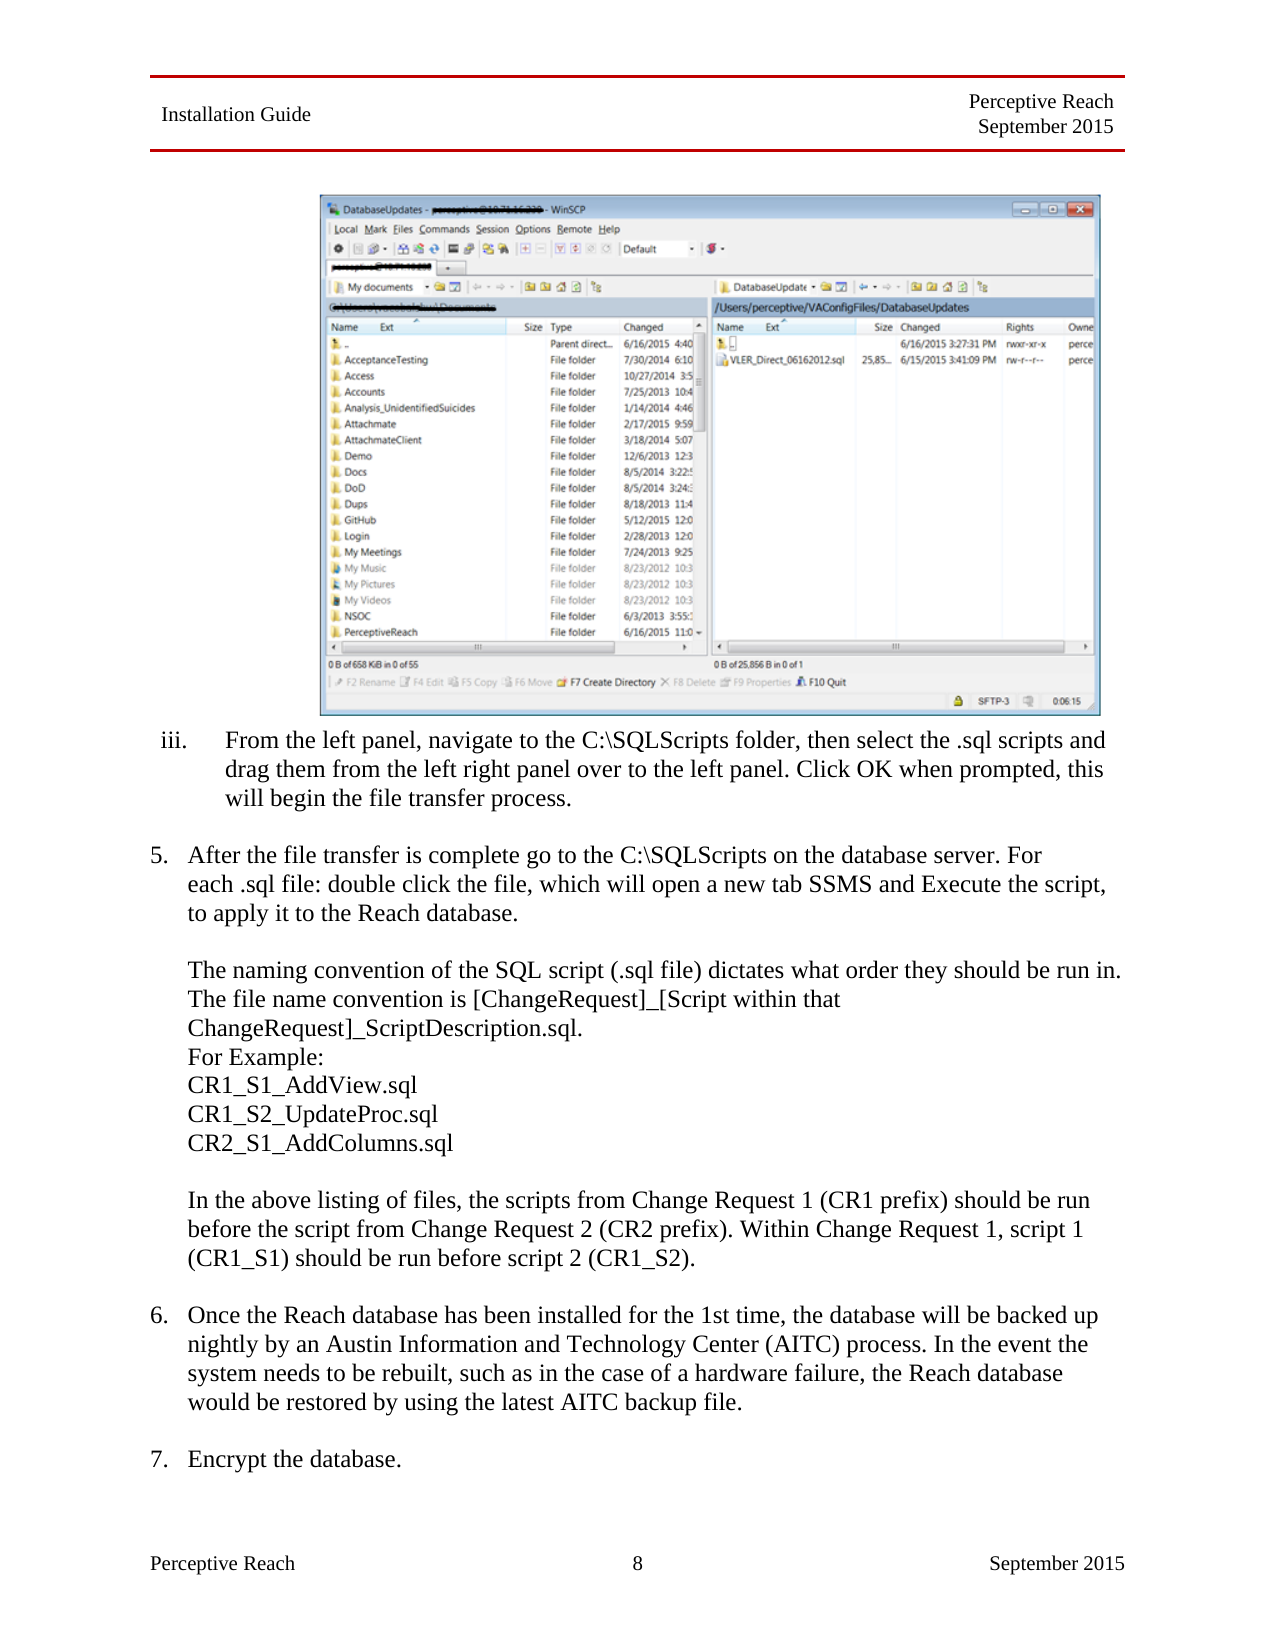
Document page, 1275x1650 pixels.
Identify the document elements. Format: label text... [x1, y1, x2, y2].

list The naming convention of the SQL script (.sql file) dictates what order they should be run in. The file name convention is [ChangeRequest]_[Script within that ChangeRequest]_ScriptDescription.sql. [187, 956, 1125, 1042]
list After the file transfer is complete go to the C:\SQLScripts on the database server. For each .sql file: double click the file, which will open a new tab SSMS and Execute the script, to apply it to the Reach database. [150, 841, 1125, 927]
list For Example: [187, 1042, 1125, 1071]
list CR1_S2_UpdateProc.sql [187, 1099, 1125, 1128]
list Encrypt the database. [150, 1444, 1125, 1473]
list Once the Reach database has been installed for the 1st time, the database will be backed up nightly by an Austin Information and Technology Center (AITC) process. In the event the system needs to be rebuilt, such as in the case of a hardware failure, the Reach database would be restored by using the latest AITC backup file. [150, 1301, 1125, 1416]
list CR1_S1_AddView.sql [187, 1071, 1125, 1099]
list From the left panel, navigate to the C:\SQLScripts folder, then select the .sql scripts and drag them from the left right panel over to the left panel. Click OK when prompted, this will begin the file transfer process. [187, 726, 1125, 812]
picture [300, 176, 1107, 726]
list In the above listing of files, the scripts from Change Request 1 (CR1 prefix) should be run before the script from Change Request 2 (CR2 prefix). Within Change Request 1, script 1 (CR1_S1) should be run before script 2 (CR1_S2). [187, 1186, 1125, 1272]
list CR2_S1_AddColumns.sql [187, 1128, 1125, 1157]
